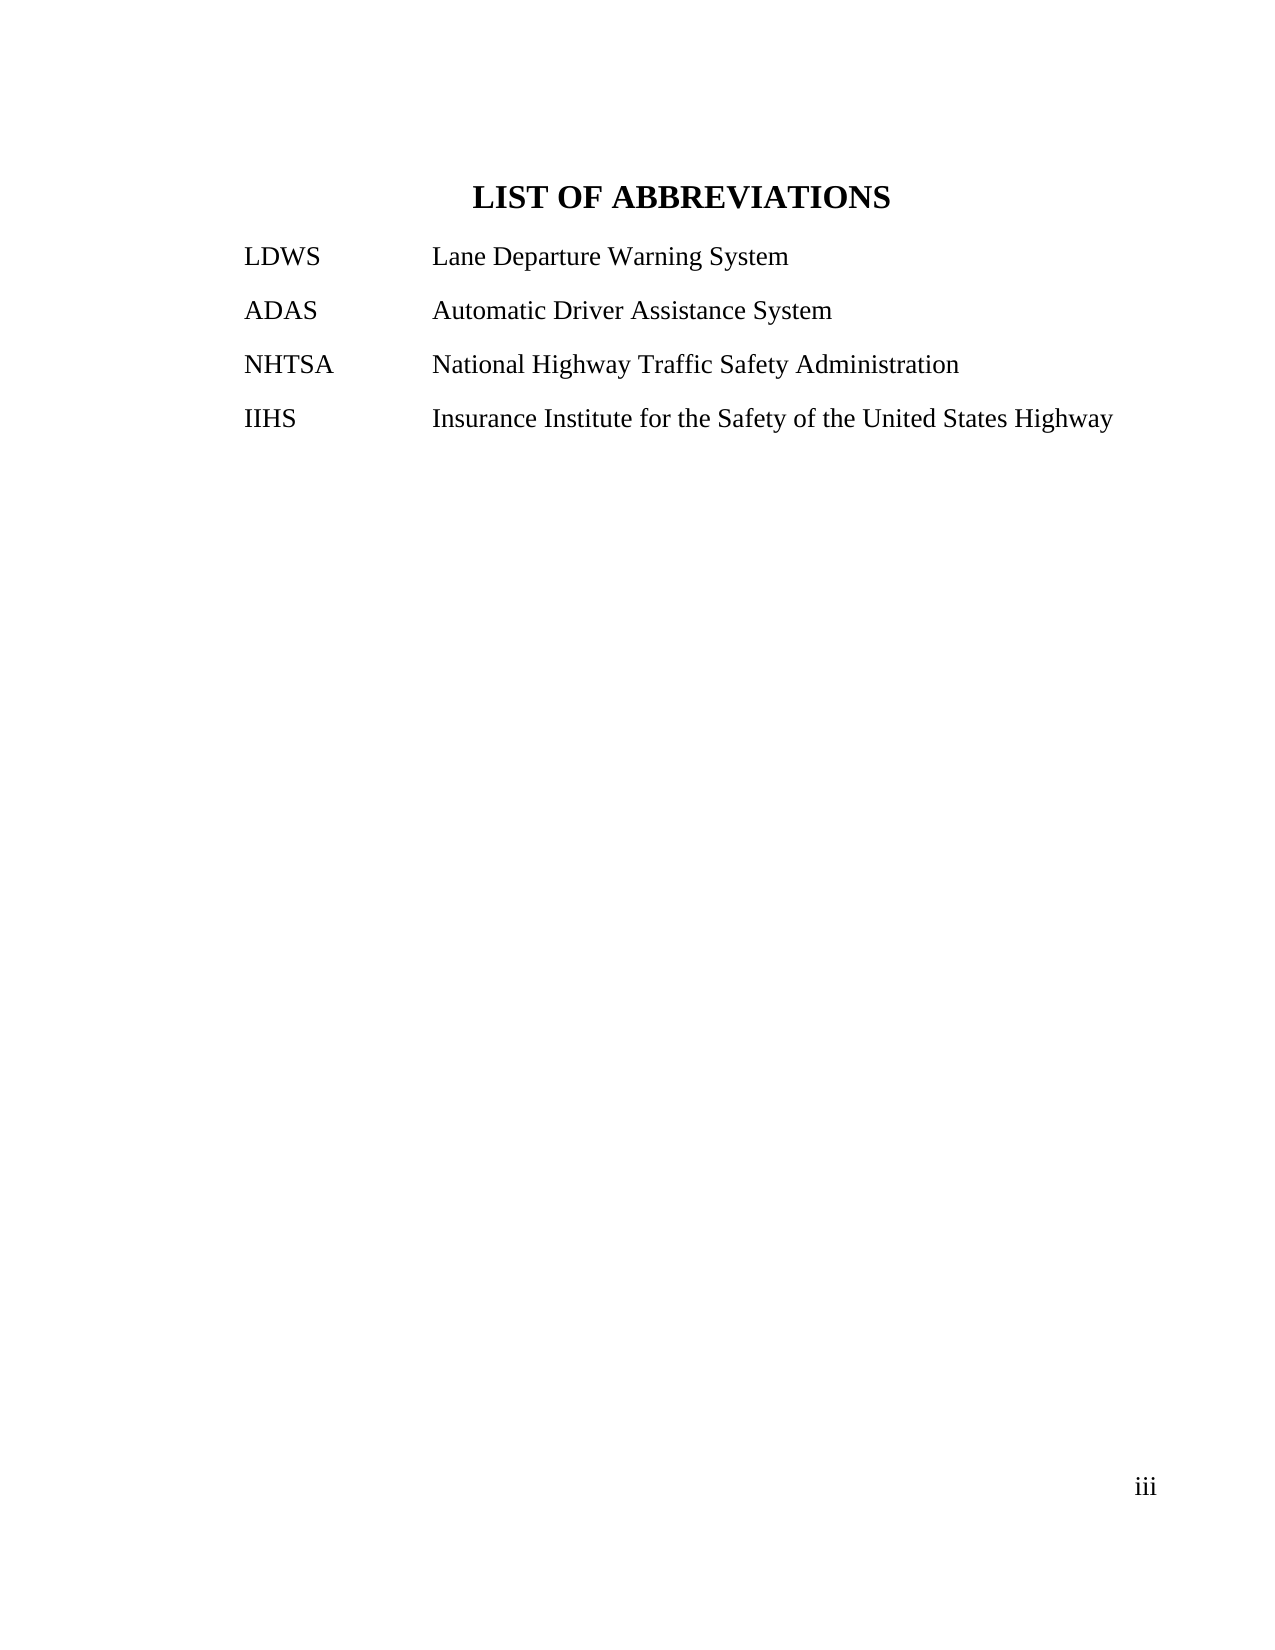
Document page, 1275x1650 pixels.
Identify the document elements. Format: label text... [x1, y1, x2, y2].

text IIHS Insurance Institute for the Safety of the United States Highway [207, 402, 1157, 433]
text NHTSA National Highway Traffic Safety Administration [207, 348, 1157, 379]
title LIST OF ABBREVIATIONS [207, 177, 1157, 216]
text ADAS Automatic Driver Assistance System [207, 294, 1157, 325]
text LDWS Lane Departure Warning System [207, 240, 1157, 271]
